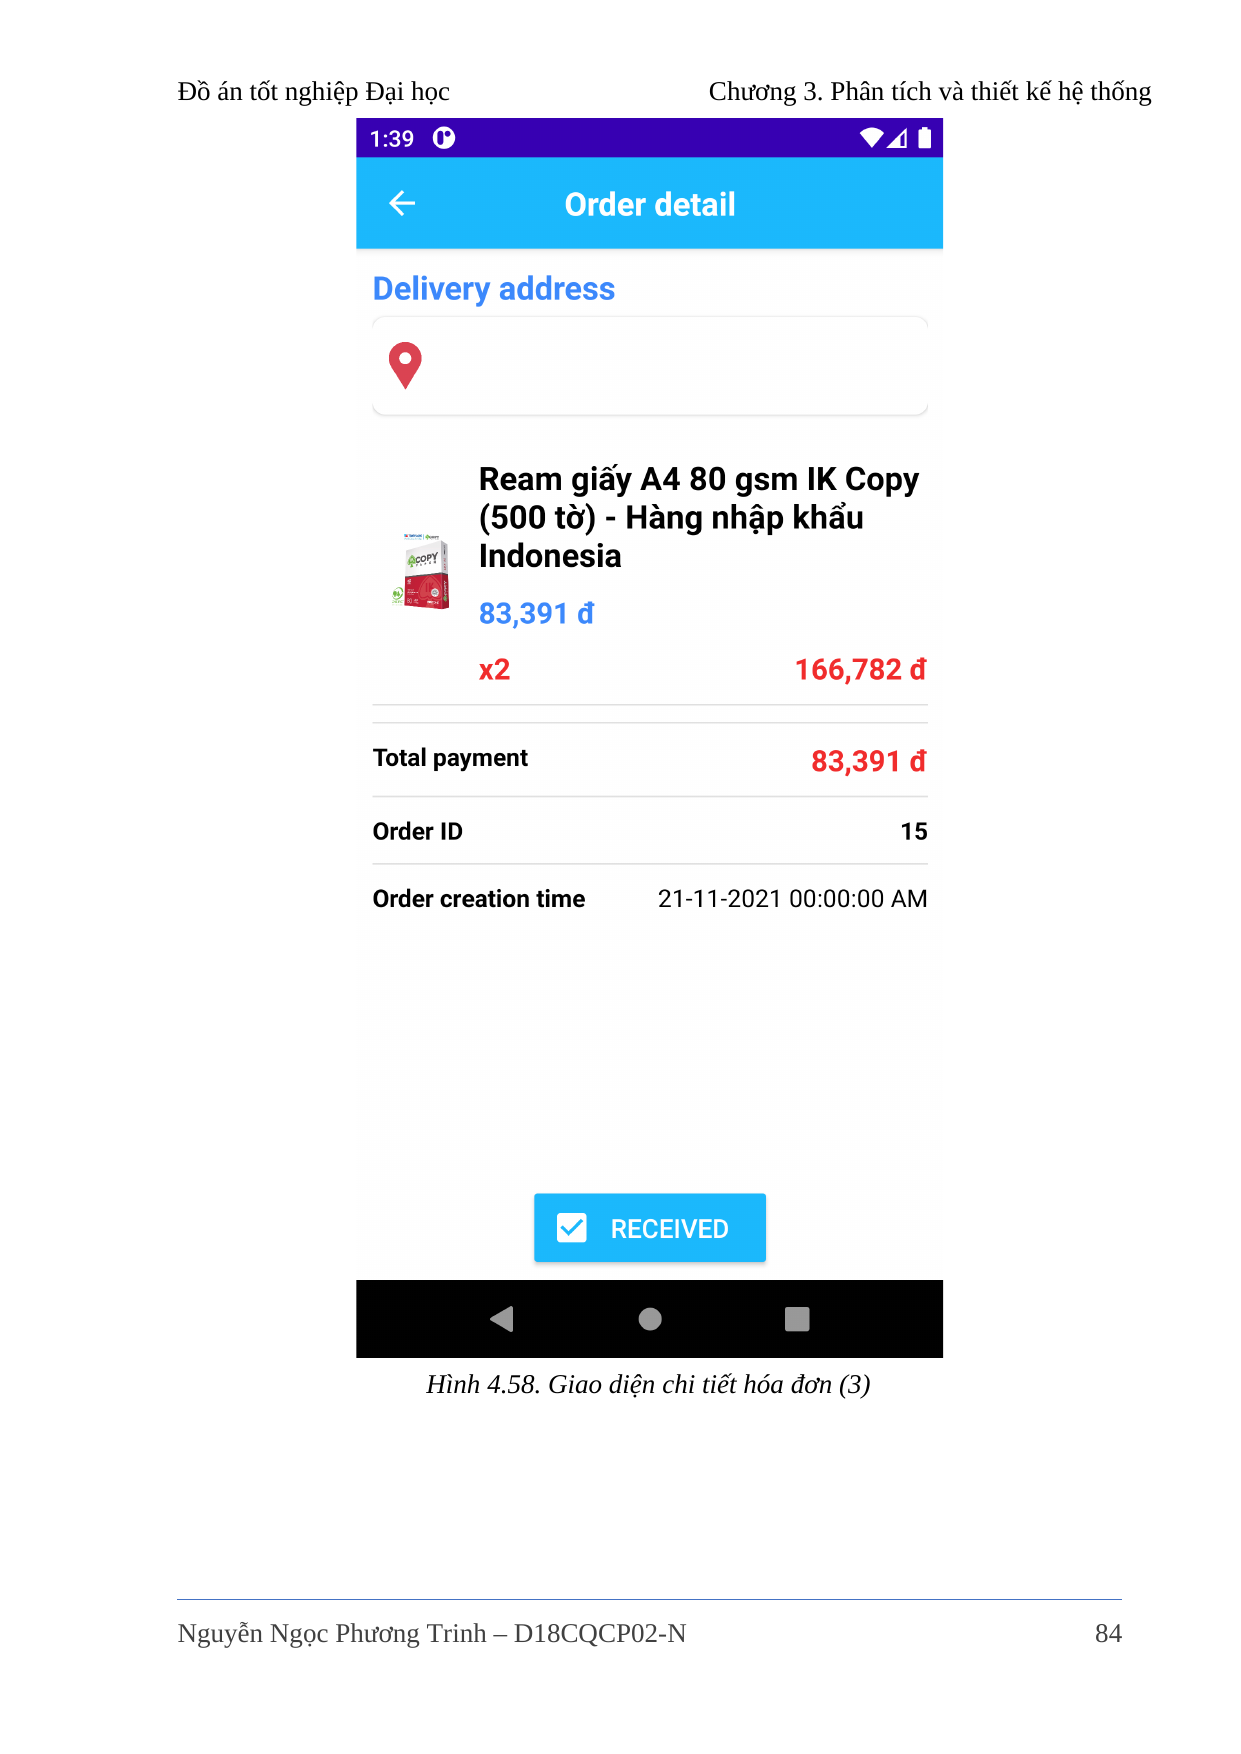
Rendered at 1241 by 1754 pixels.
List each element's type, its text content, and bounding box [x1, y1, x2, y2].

picture [356, 118, 944, 1358]
